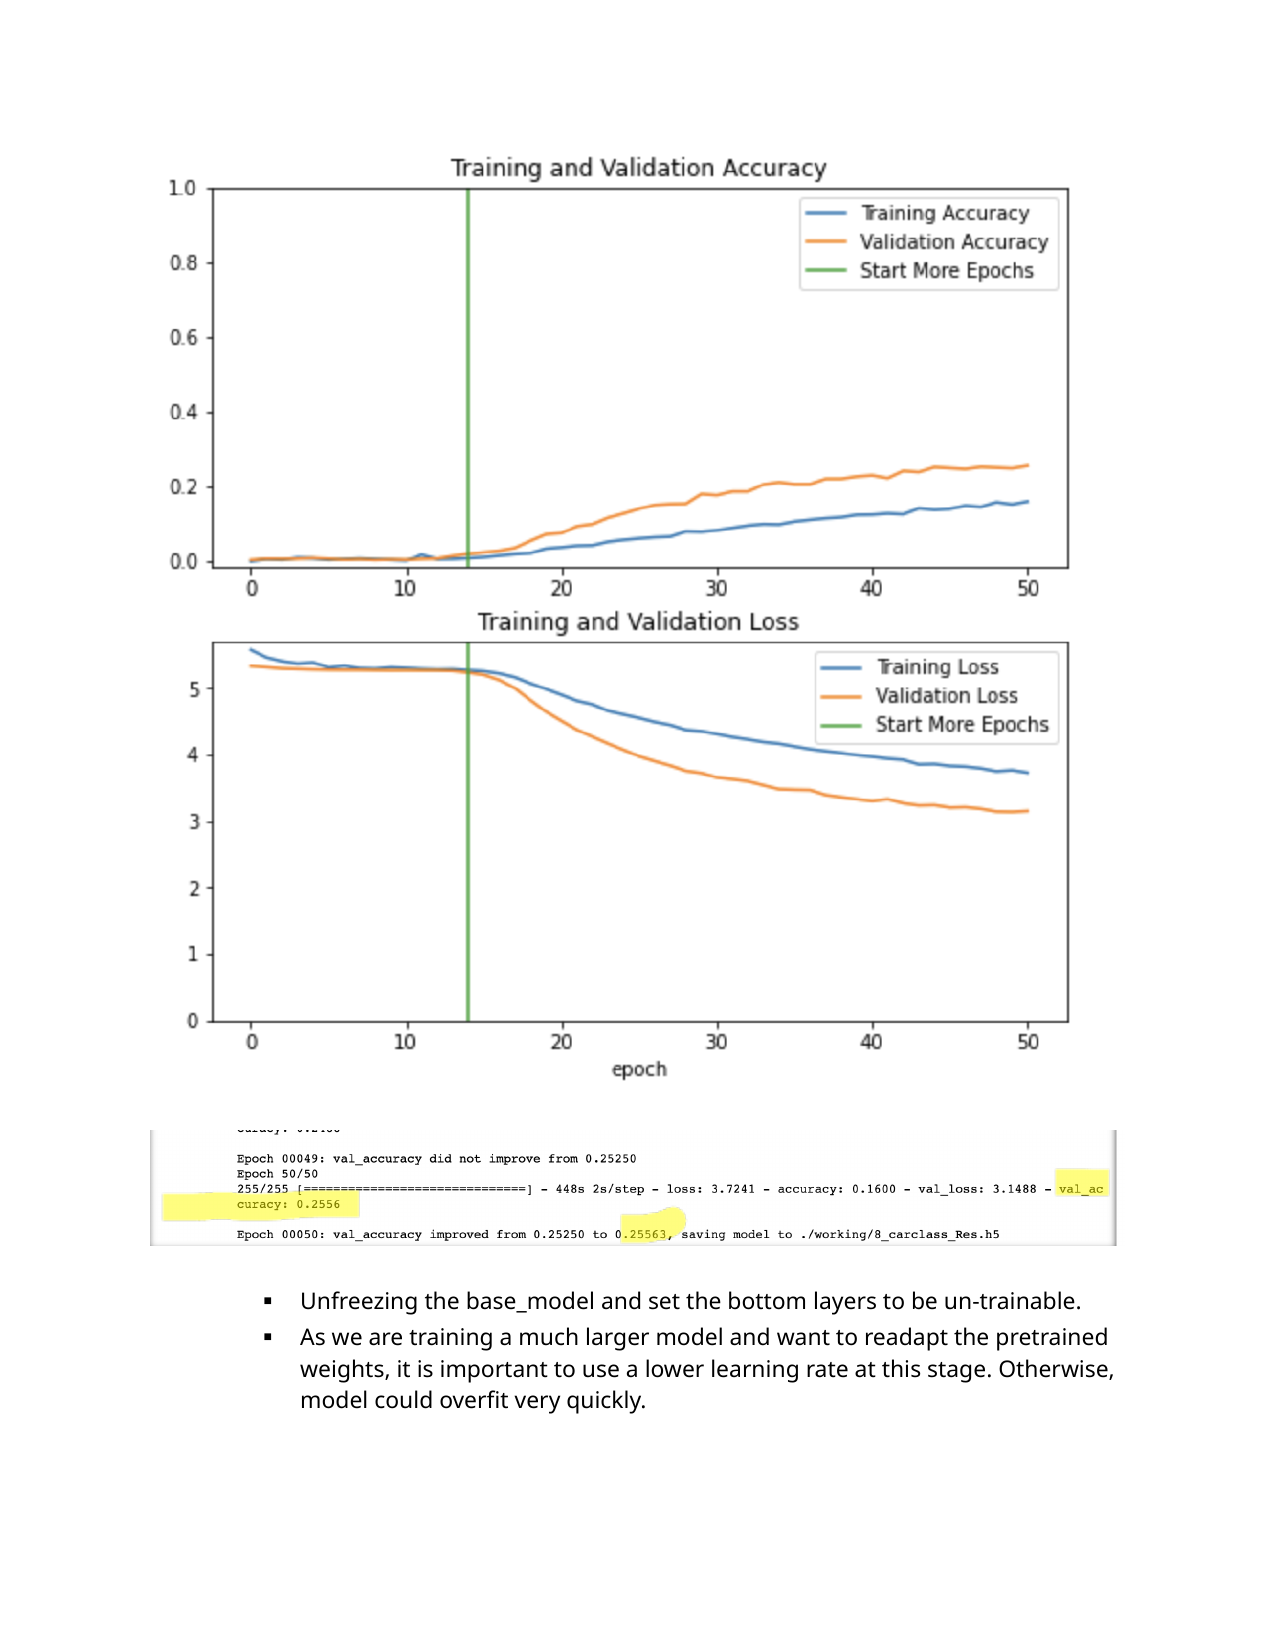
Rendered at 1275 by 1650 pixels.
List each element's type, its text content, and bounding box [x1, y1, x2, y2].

picture [150, 1130, 1125, 1249]
picture [150, 150, 1125, 1091]
list Unfreezing the base_model and set the bottom layers to be un-trainable. [262, 1285, 1125, 1317]
list As we are training a much larger model and want to readapt the pretrained weights, it is important to use a lower learning rate at this stage. Otherwise, model could overfit very quickly. [262, 1321, 1125, 1415]
